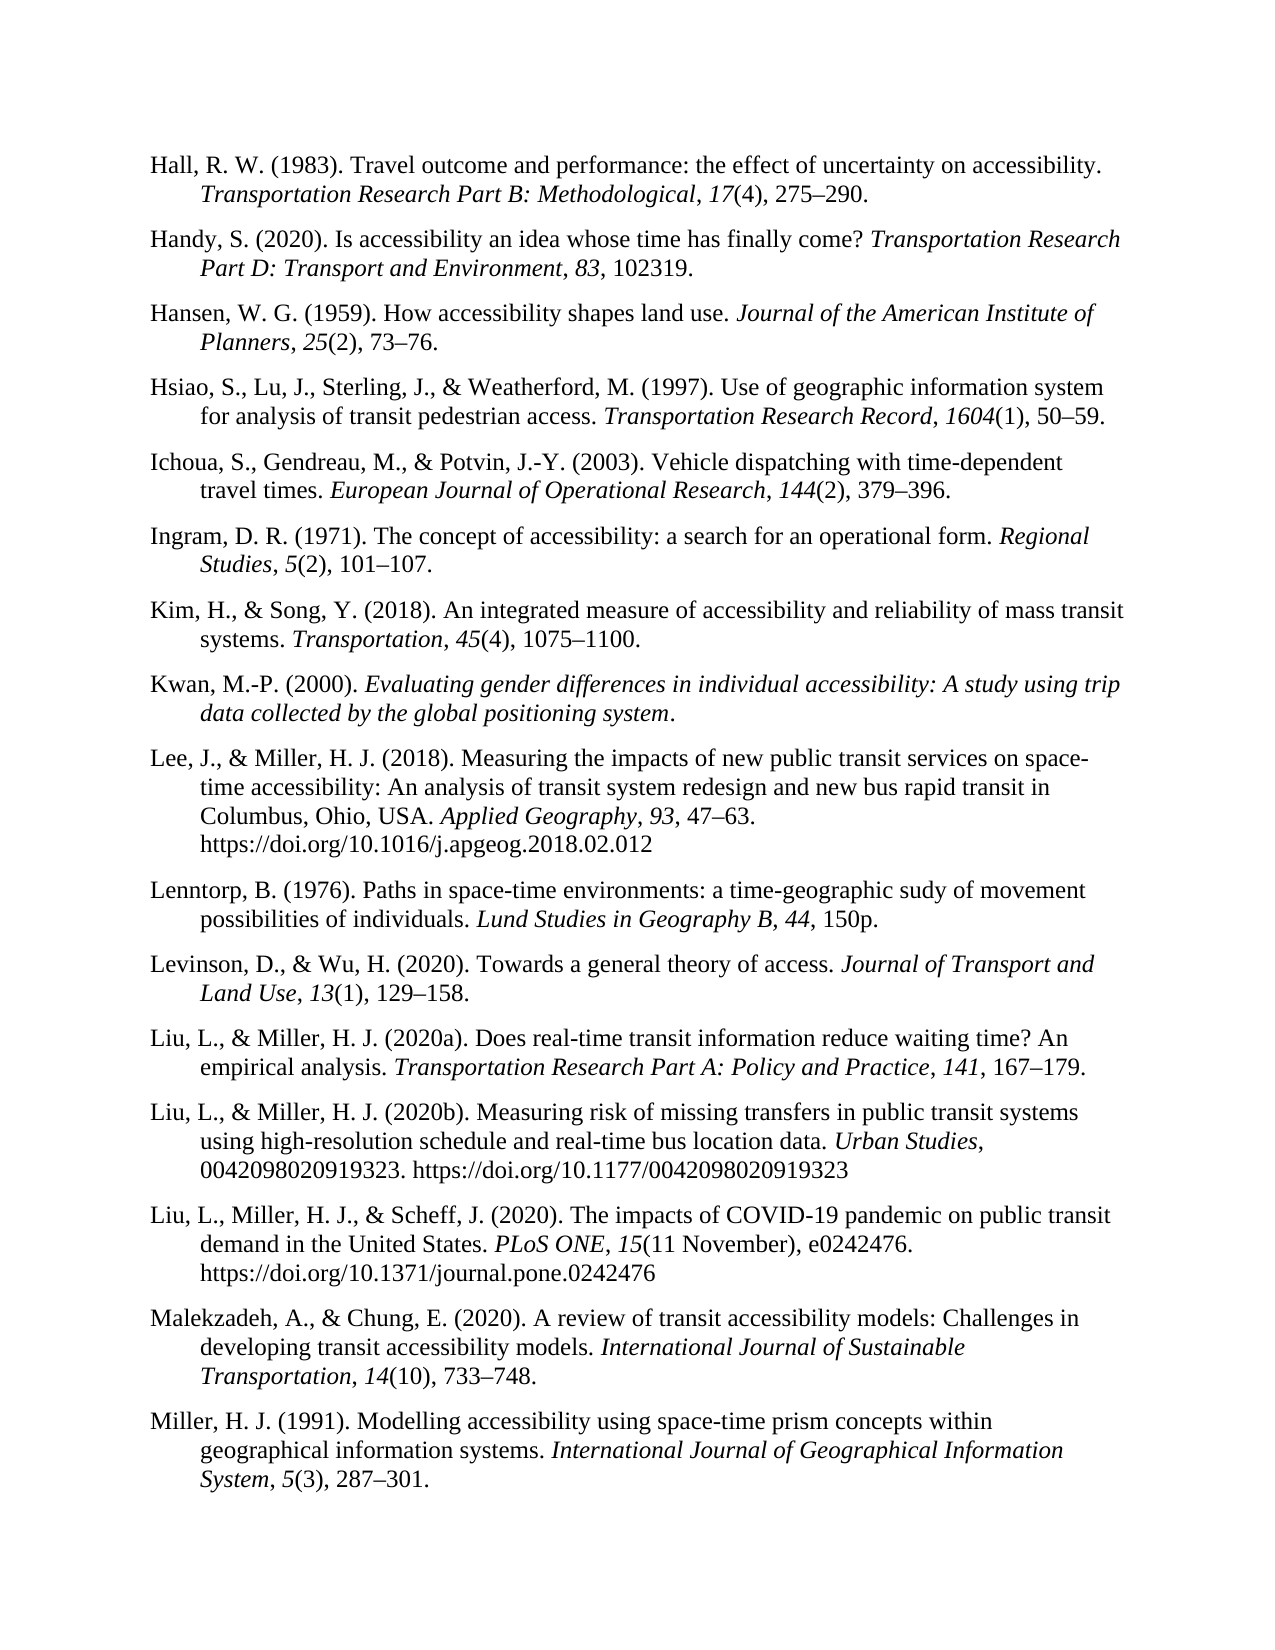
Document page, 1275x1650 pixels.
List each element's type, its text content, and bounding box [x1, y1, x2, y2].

text Miller, H. J. (1991). Modelling accessibility using space-time prism concepts within geographical information systems. International Journal of Geographical Information System, 5(3), 287–301. [150, 1406, 1125, 1492]
text Levinson, D., & Wu, H. (2020). Towards a general theory of access. Journal of Transport and Land Use, 13(1), 129–158. [150, 949, 1125, 1007]
text Kim, H., & Song, Y. (2018). An integrated measure of accessibility and reliability of mass transit systems. Transportation, 45(4), 1075–1100. [150, 595, 1125, 652]
text Lenntorp, B. (1976). Paths in space-time environments: a time-geographic sudy of movement possibilities of individuals. Lund Studies in Geography B, 44, 150p. [150, 875, 1125, 932]
text Hansen, W. G. (1959). How accessibility shapes land use. Journal of the American Institute of Planners, 25(2), 73–76. [150, 298, 1125, 356]
text Ingram, D. R. (1971). The concept of accessibility: a search for an operational form. Regional Studies, 5(2), 101–107. [150, 521, 1125, 578]
text Malekzadeh, A., & Chung, E. (2020). A review of transit accessibility models: Challenges in developing transit accessibility models. International Journal of Sustainable Transportation, 14(10), 733–748. [150, 1303, 1125, 1389]
text Lee, J., & Miller, H. J. (2018). Measuring the impacts of new public transit services on space-time accessibility: An analysis of transit system redesign and new bus rapid transit in Columbus, Ohio, USA. Applied Geography, 93, 47–63. https://doi.org/10.1016/j.apgeog.2018.02.012 [150, 743, 1125, 858]
text Liu, L., & Miller, H. J. (2020b). Measuring risk of missing transfers in public transit systems using high-resolution schedule and real-time bus location data. Urban Studies, 0042098020919323. https://doi.org/10.1177/0042098020919323 [150, 1097, 1125, 1184]
text Hall, R. W. (1983). Travel outcome and performance: the effect of uncertainty on accessibility. Transportation Research Part B: Methodological, 17(4), 275–290. [150, 150, 1125, 207]
text Hsiao, S., Lu, J., Sterling, J., & Weatherford, M. (1997). Use of geographic information system for analysis of transit pedestrian access. Transportation Research Record, 1604(1), 50–59. [150, 372, 1125, 430]
text Kwan, M.-P. (2000). Evaluating gender differences in individual accessibility: A study using trip data collected by the global positioning system. [150, 669, 1125, 727]
text Liu, L., & Miller, H. J. (2020a). Does real-time transit information reduce waiting time? An empirical analysis. Transportation Research Part A: Policy and Practice, 141, 167–179. [150, 1023, 1125, 1081]
text Liu, L., Miller, H. J., & Scheff, J. (2020). The impacts of COVID-19 pandemic on public transit demand in the United States. PLoS ONE, 15(11 November), e0242476. https://doi.org/10.1371/journal.pone.0242476 [150, 1200, 1125, 1287]
text Handy, S. (2020). Is accessibility an idea whose time has finally come? Transportation Research Part D: Transport and Environment, 83, 102319. [150, 224, 1125, 282]
text Ichoua, S., Gendreau, M., & Potvin, J.-Y. (2003). Vehicle dispatching with time-dependent travel times. European Journal of Operational Research, 144(2), 379–396. [150, 447, 1125, 504]
